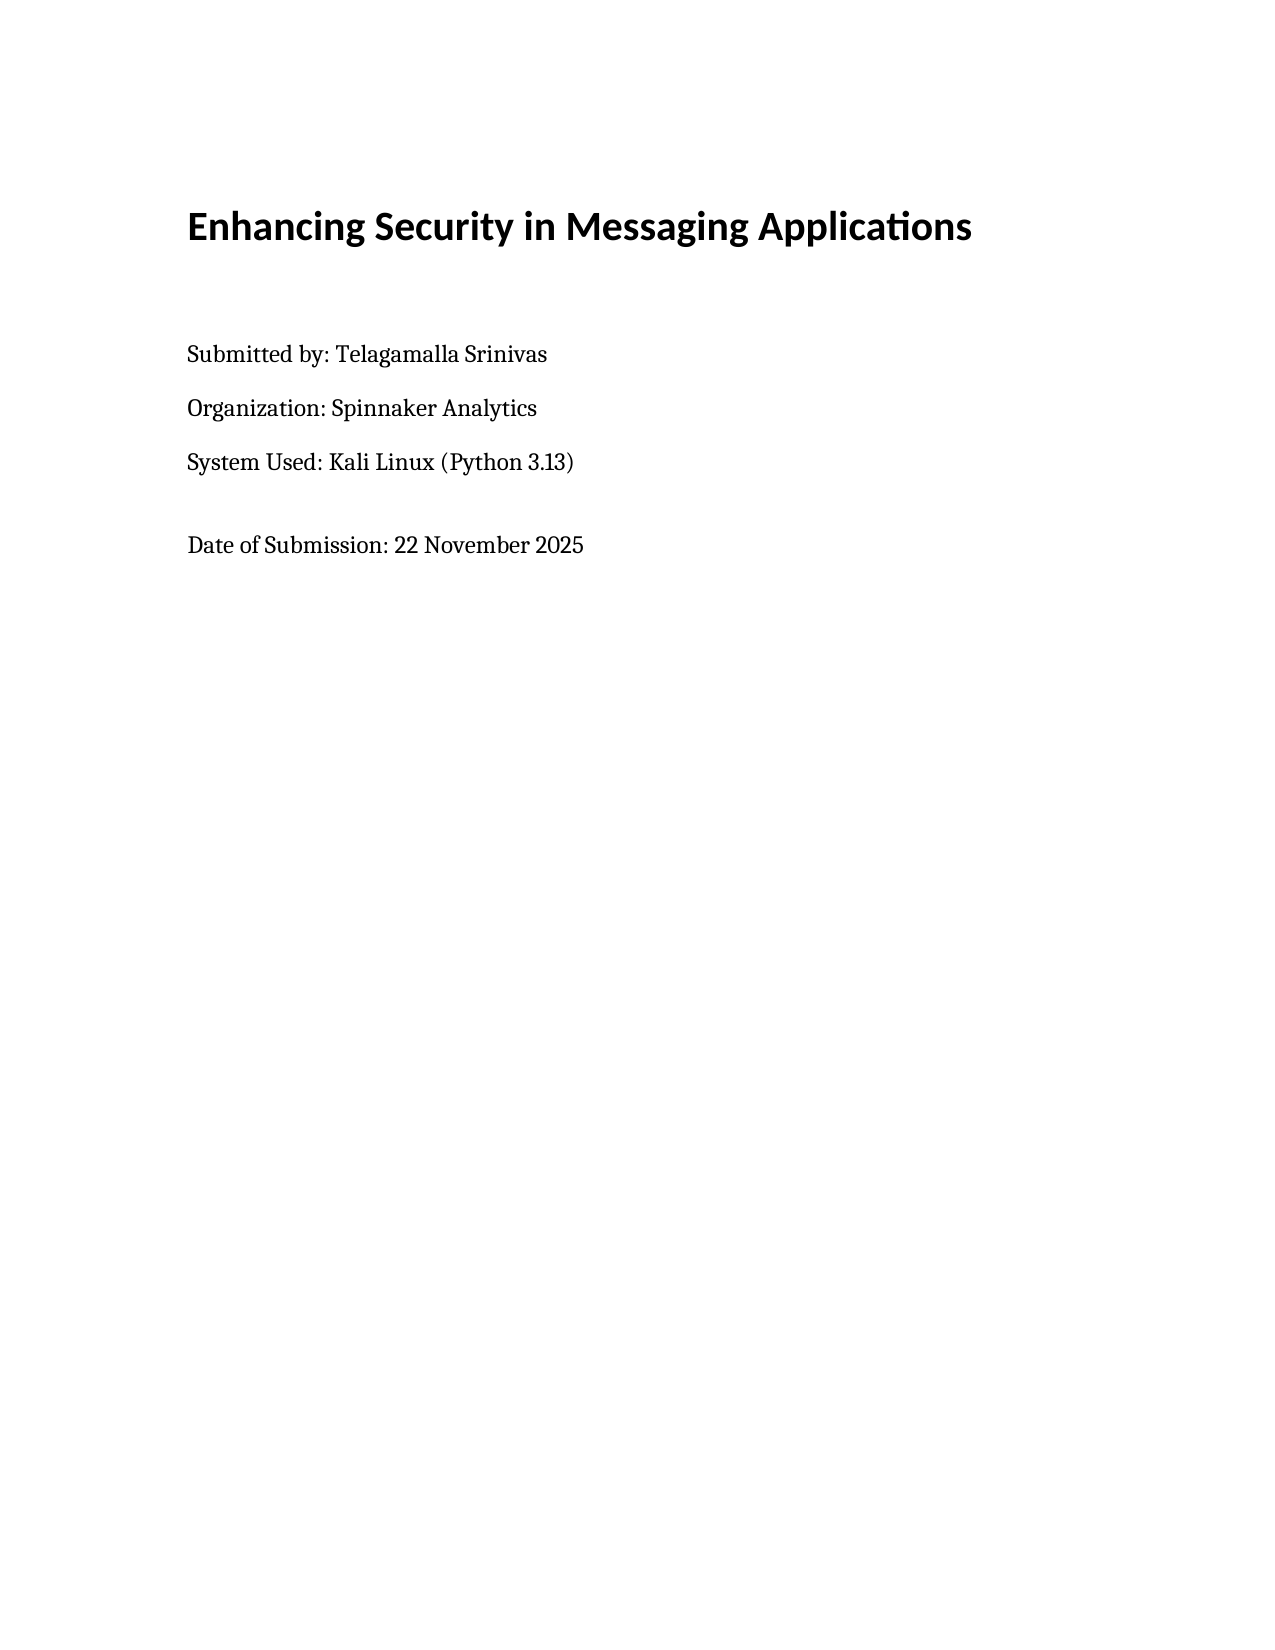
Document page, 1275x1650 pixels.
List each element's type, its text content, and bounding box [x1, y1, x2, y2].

text Submitted by: Telagamalla Srinivas [187, 340, 1087, 368]
text System Used: Kali Linux (Python 3.13) [187, 447, 1087, 506]
subtitle Enhancing Security in Messaging Applications [187, 200, 1087, 251]
text Date of Submission: 22 November 2025 [187, 531, 1087, 560]
text Organization: Spinnaker Analytics [187, 393, 1087, 422]
